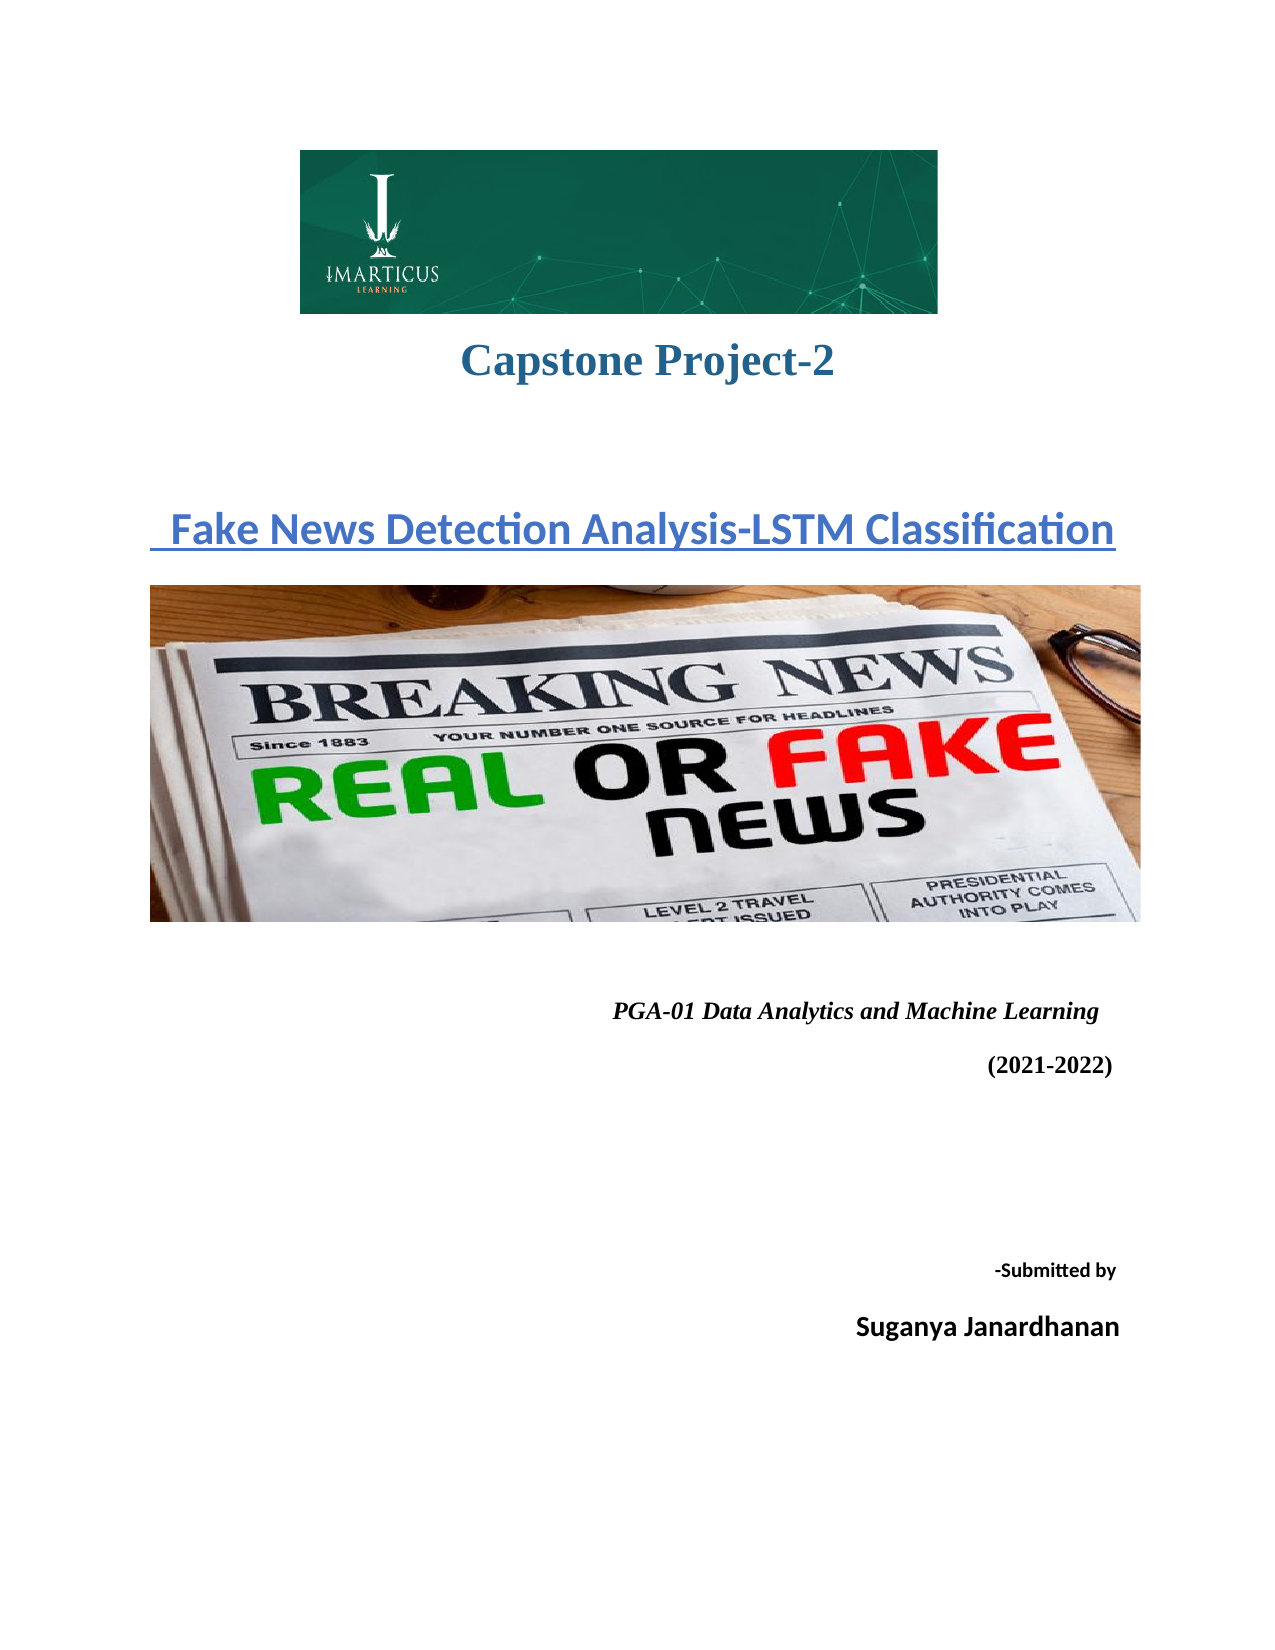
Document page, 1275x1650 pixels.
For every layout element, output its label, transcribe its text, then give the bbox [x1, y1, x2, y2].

picture [150, 585, 1141, 922]
text (2021-2022) [150, 1050, 1125, 1078]
text Fake News Detection Analysis-LSTM Classification [150, 500, 1125, 556]
text Suganya Janardhanan [150, 1308, 1125, 1343]
text -Submitted by [150, 1258, 1125, 1283]
picture [300, 150, 938, 314]
text PGA-01 Data Analytics and Machine Learning [150, 996, 1125, 1024]
